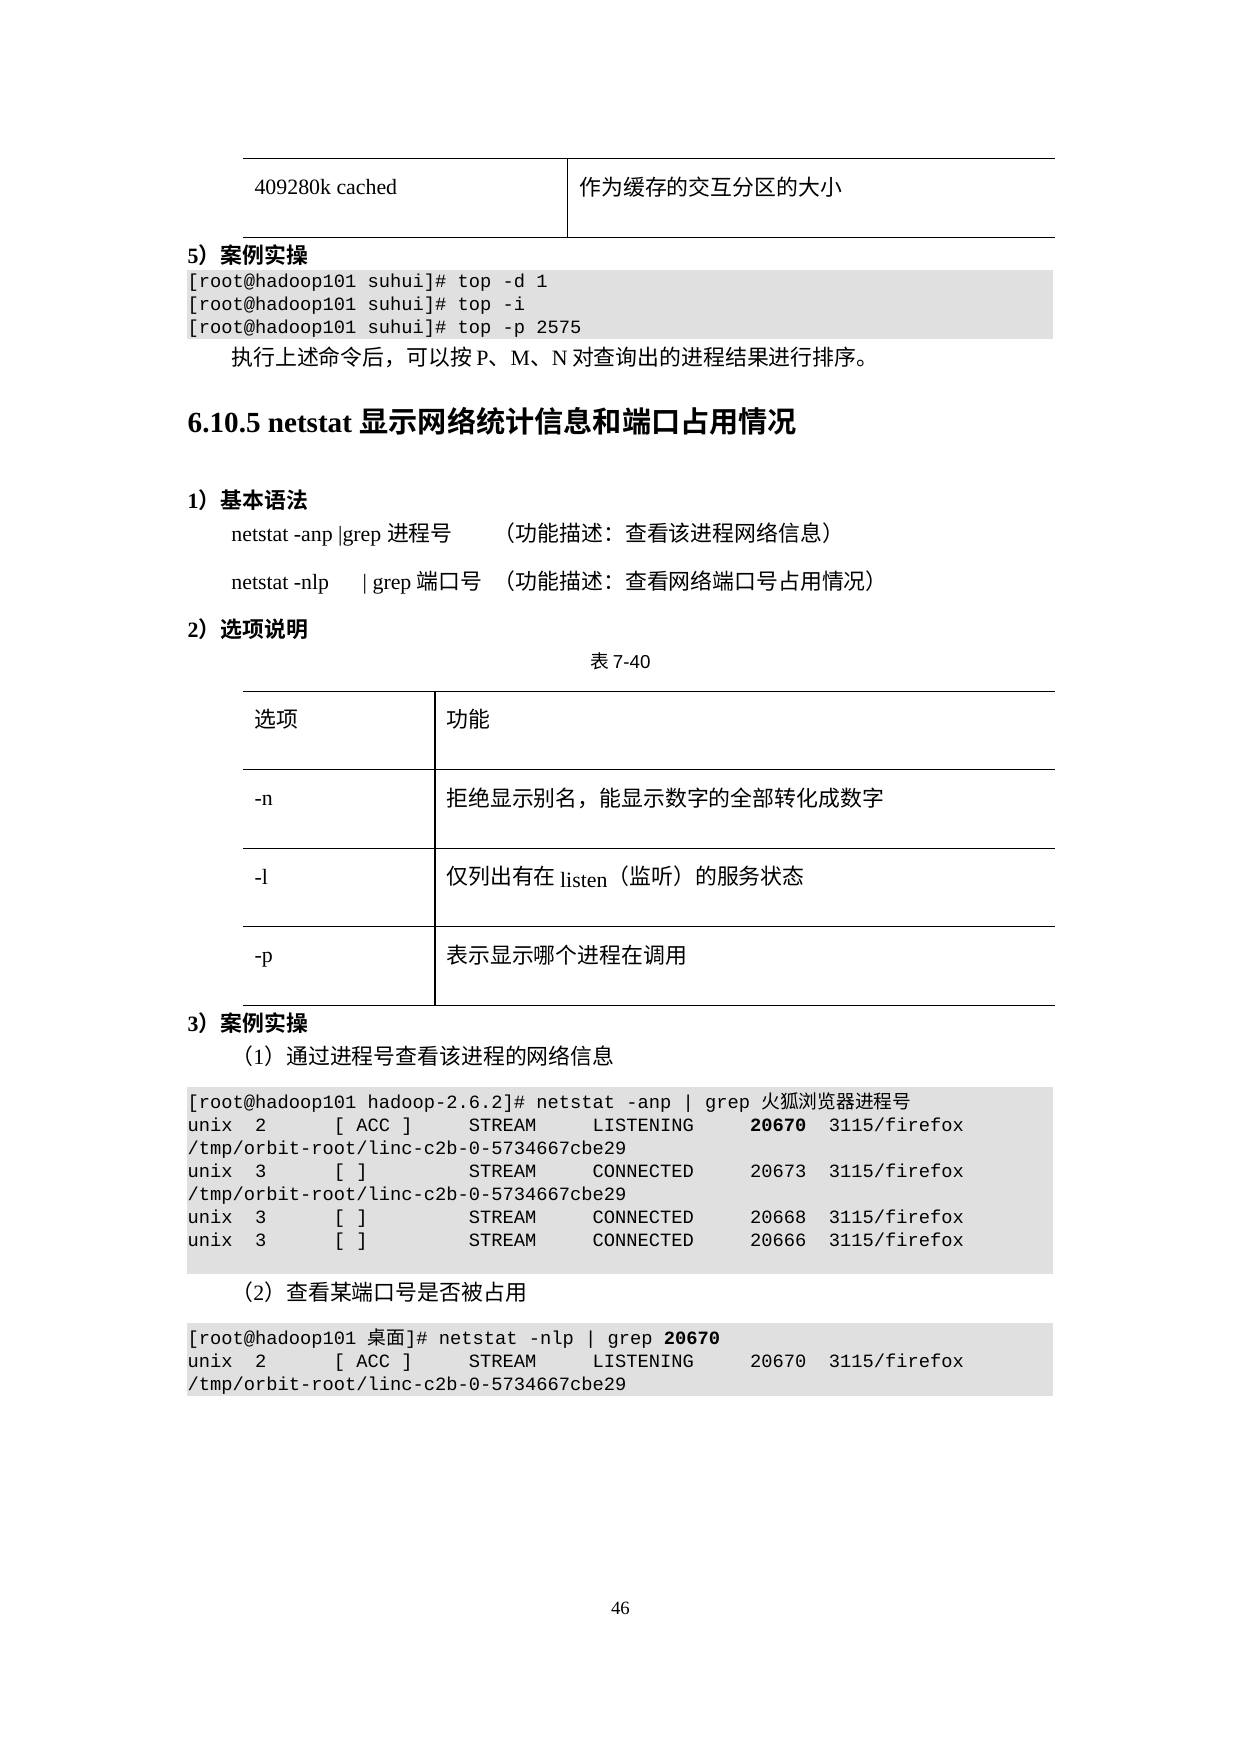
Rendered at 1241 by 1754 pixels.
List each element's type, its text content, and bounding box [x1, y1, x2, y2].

text unix 2 [ ACC ] STREAM LISTENING 20670 3115/firefox /tmp/orbit-root/linc-c2b-0-5734667cbe29 [187, 1350, 1053, 1396]
text [root@hadoop101 suhui]# top -i [187, 293, 1053, 316]
text unix 3 [ ] STREAM CONNECTED 20666 3115/firefox [187, 1229, 1053, 1252]
text unix 3 [ ] STREAM CONNECTED 20673 3115/firefox /tmp/orbit-root/linc-c2b-0-5734667cbe29 [187, 1160, 1053, 1206]
text 5）案例实操 [187, 238, 1053, 270]
text （1）通过进程号查看该进程的网络信息 [187, 1038, 1053, 1071]
text [root@hadoop101 桌面]# netstat -nlp | grep 20670 [187, 1323, 1053, 1350]
text 2）选项说明 [187, 612, 1053, 644]
text [root@hadoop101 hadoop-2.6.2]# netstat -anp | grep 火狐浏览器进程号 [187, 1087, 1053, 1114]
table_cell -p [243, 927, 434, 1005]
table_cell 仅列出有在listen（监听）的服务状态 [436, 849, 1055, 926]
text （2）查看某端口号是否被占用 [187, 1274, 1053, 1307]
table_cell -l [243, 849, 434, 926]
text netstat -anp |grep 进程号 （功能描述：查看该进程网络信息） [187, 515, 1053, 548]
text [root@hadoop101 suhui]# top -d 1 [187, 270, 1053, 293]
table_header 功能 [436, 692, 1055, 769]
text unix 3 [ ] STREAM CONNECTED 20668 3115/firefox [187, 1206, 1053, 1229]
table_cell 表示显示哪个进程在调用 [436, 927, 1055, 1005]
text [root@hadoop101 suhui]# top -p 2575 [187, 316, 1053, 339]
table_header 选项 [243, 692, 434, 769]
text netstat -nlp | grep 端口号 （功能描述：查看网络端口号占用情况） [187, 564, 1053, 596]
text 3）案例实操 [187, 1006, 1053, 1038]
text 1）基本语法 [187, 483, 1053, 515]
subtitle 6.10.5 netstat 显示网络统计信息和端口占用情况 [187, 387, 1053, 452]
table_cell -n [243, 770, 434, 848]
table_cell 409280k cached [243, 159, 567, 237]
table_cell 拒绝显示别名，能显示数字的全部转化成数字 [436, 770, 1055, 848]
text unix 2 [ ACC ] STREAM LISTENING 20670 3115/firefox /tmp/orbit-root/linc-c2b-0-5734667cbe29 [187, 1114, 1053, 1160]
text 执行上述命令后，可以按P、M、N对查询出的进程结果进行排序。 [187, 339, 1053, 372]
text 表7-40 [187, 644, 1053, 677]
table_cell 作为缓存的交互分区的大小 [568, 159, 1055, 237]
